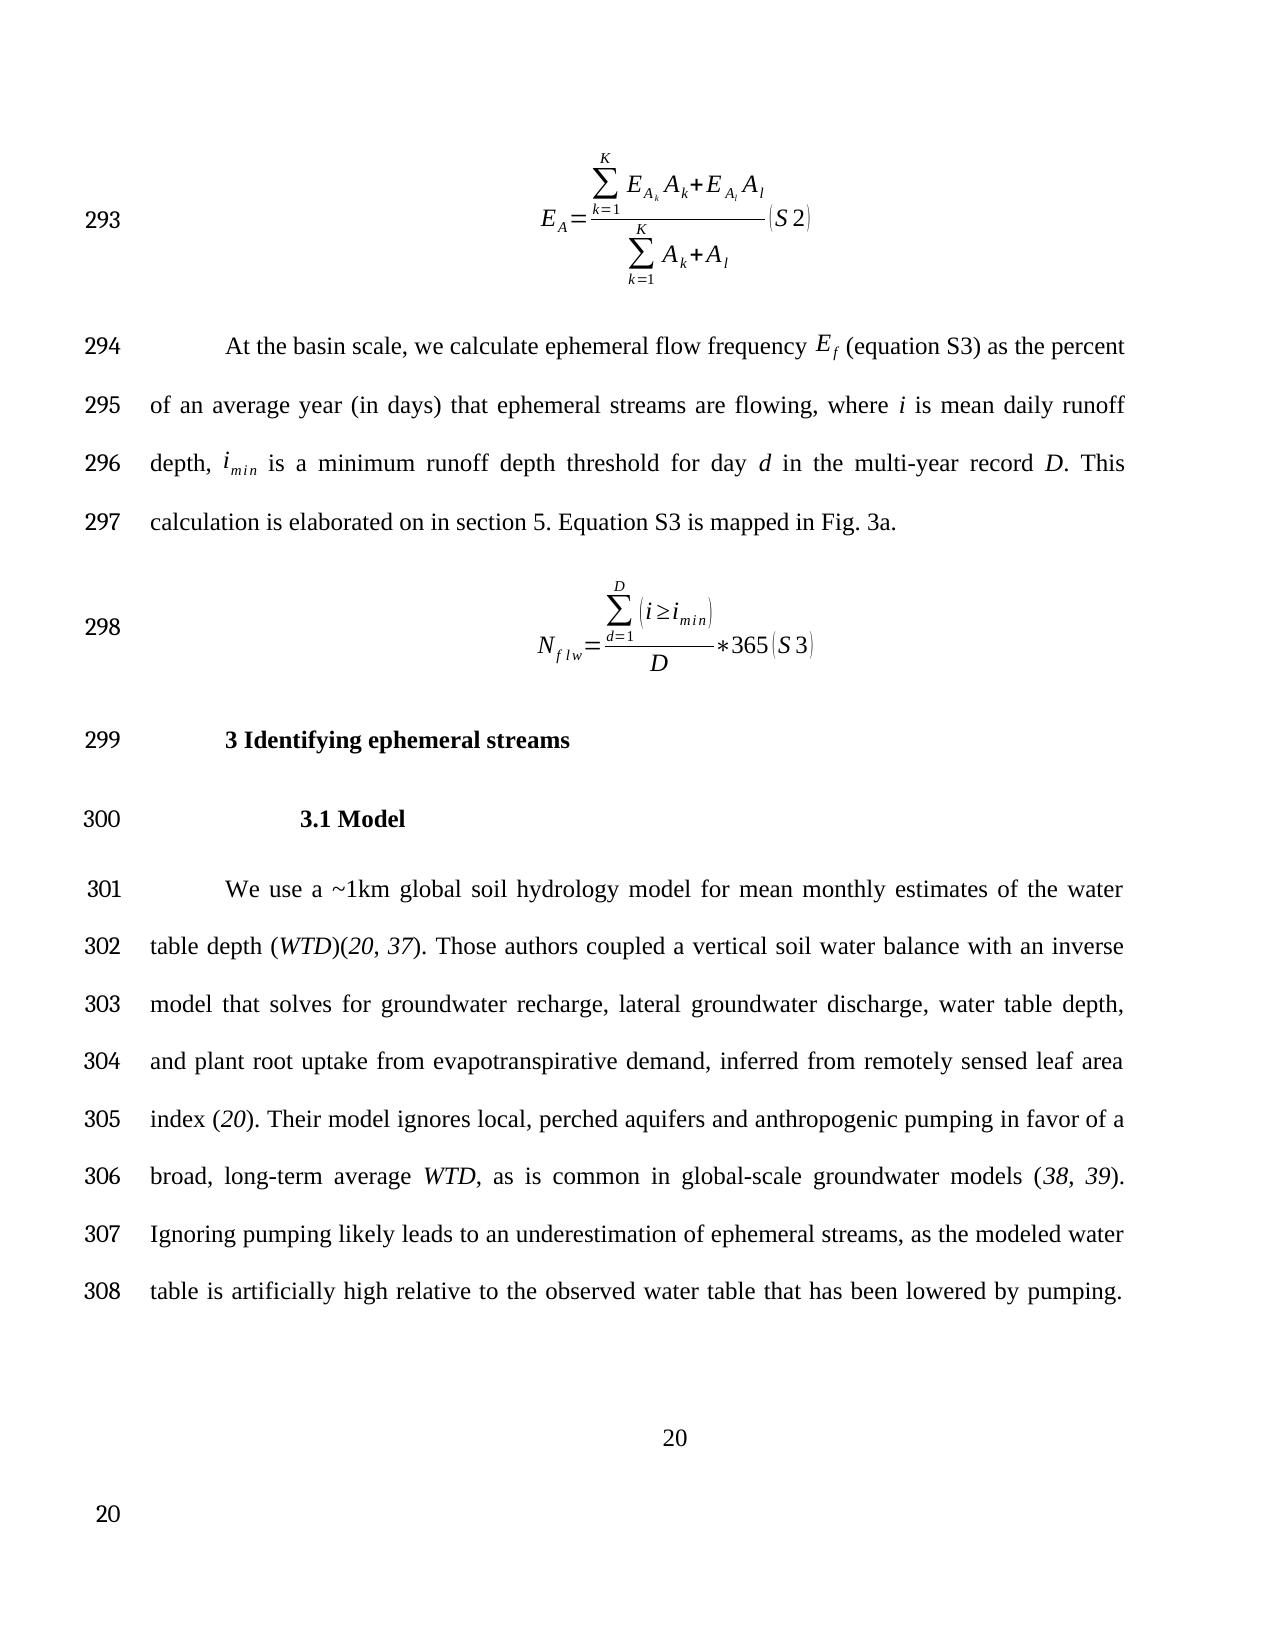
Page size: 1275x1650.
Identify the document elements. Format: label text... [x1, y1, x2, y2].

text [150, 874, 1125, 1305]
subtitle 3.1 Model [225, 804, 1125, 833]
text At the basin scale, we calculate ephemeral flow frequency (equation S3) as the percent of an average year (in days) that ephemeral streams are flowing, where i is mean daily runoff depth, is a minimum runoff depth threshold for day d in the multi-year record D. This calculation is elaborated on in section 5. Equation S3 is mapped in Fig. 3a. [150, 329, 1125, 536]
subtitle 3 Identifying ephemeral streams [150, 726, 1125, 754]
